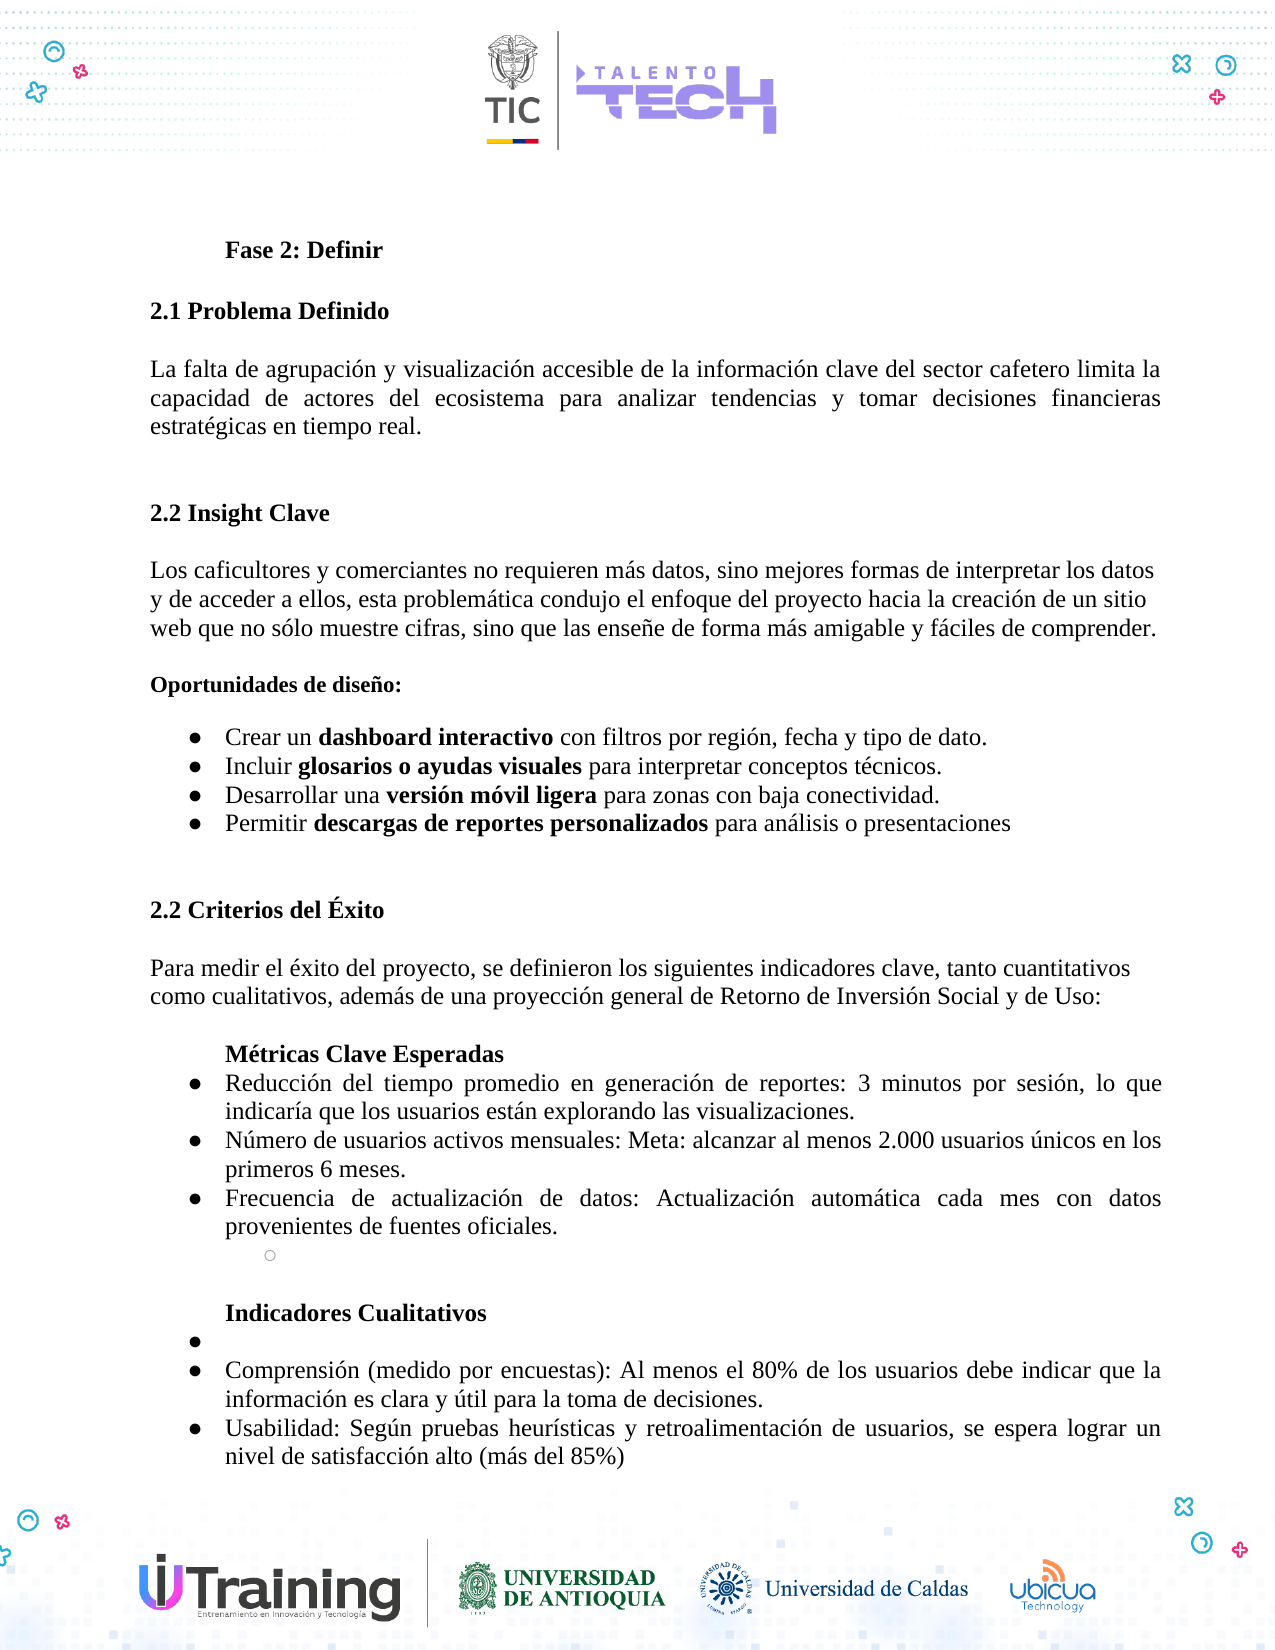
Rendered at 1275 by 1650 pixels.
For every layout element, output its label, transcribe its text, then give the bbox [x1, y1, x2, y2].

subtitle Oportunidades de diseño: [150, 671, 1162, 697]
list Desarrollar una versión móvil ligera para zonas con baja conectividad. [187, 780, 1162, 808]
subtitle 2.1 Problema Definido [150, 296, 1162, 325]
list Frecuencia de actualización de datos: Actualización automática cada mes con datos provenientes de fuentes oficiales. [187, 1183, 1162, 1240]
text Los caficultores y comerciantes no requieren más datos, sino mejores formas de interpretar los datos y de acceder a ellos, esta problemática condujo el enfoque del proyecto hacia la creación de un sitio web que no sólo muestre cifras, sino que las enseñe de forma más amigable y fáciles de comprender. [150, 556, 1162, 642]
list Usabilidad: Según pruebas heurísticas y retroalimentación de usuarios, se espera lograr un nivel de satisfacción alto (más del 85%) [187, 1413, 1162, 1470]
list Permitir descargas de reportes personalizados para análisis o presentaciones [187, 808, 1162, 837]
list Reducción del tiempo promedio en generación de reportes: 3 minutos por sesión, lo que indicaría que los usuarios están explorando las visualizaciones. [187, 1068, 1162, 1125]
list Comprensión (medido por encuestas): Al menos el 80% de los usuarios debe indicar que la información es clara y útil para la toma de decisiones. [187, 1355, 1162, 1413]
picture [0, 1487, 1275, 1650]
subtitle 2.2 Criterios del Éxito [150, 895, 1162, 924]
list Crear un dashboard interactivo con filtros por región, fecha y tipo de dato. [187, 722, 1162, 751]
text Para medir el éxito del proyecto, se definieron los siguientes indicadores clave, tanto cuantitativos como cualitativos, además de una proyección general de Retorno de Inversión Social y de Uso: [150, 953, 1162, 1010]
subtitle Fase 2: Definir [187, 235, 1162, 263]
text La falta de agrupación y visualización accesible de la información clave del sector cafetero limita la capacidad de actores del ecosistema para analizar tendencias y tomar decisiones financieras estratégicas en tiempo real. [150, 354, 1162, 440]
subtitle Indicadores Cualitativos [225, 1298, 1162, 1326]
picture [0, 1, 1272, 180]
list Número de usuarios activos mensuales: Meta: alcanzar al menos 2.000 usuarios únicos en los primeros 6 meses. [187, 1125, 1162, 1183]
text 2.2 Insight Clave [150, 498, 1162, 526]
subtitle Métricas Clave Esperadas [187, 1039, 1162, 1068]
list Incluir glosarios o ayudas visuales para interpretar conceptos técnicos. [187, 751, 1162, 780]
